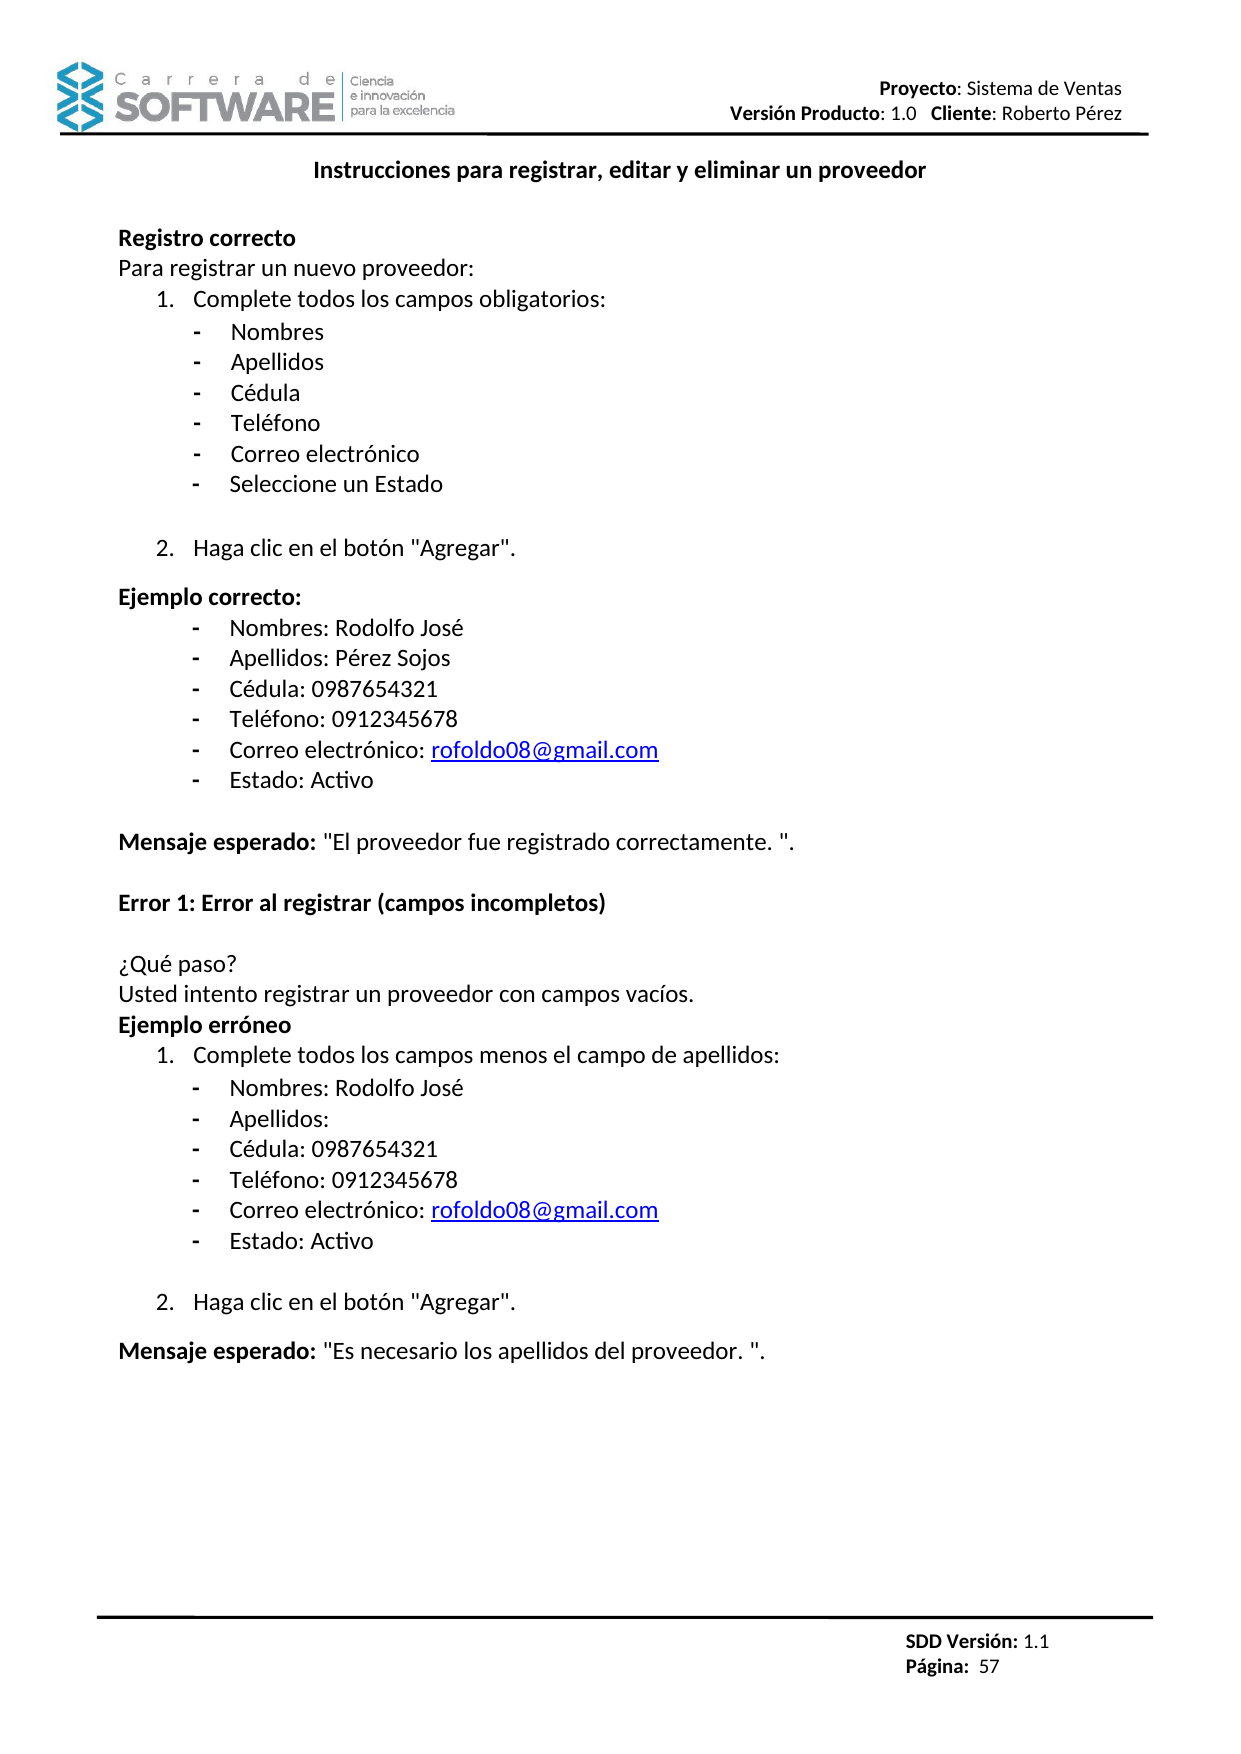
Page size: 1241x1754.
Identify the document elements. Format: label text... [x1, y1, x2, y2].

list Correo electrónico: rofoldo08@gmail.com [192, 1194, 1122, 1225]
list Cédula: 0987654321 [192, 673, 1122, 703]
picture [46, 46, 461, 154]
list Seleccione un Estado [192, 468, 1122, 499]
text ¿Qué paso? [118, 948, 1122, 978]
text Ejemplo erróneo [118, 1009, 1122, 1039]
list Correo electrónico: rofoldo08@gmail.com [192, 734, 1122, 764]
list Apellidos [193, 346, 1122, 377]
list Nombres [193, 316, 1122, 346]
text Registro correcto [118, 222, 1122, 252]
text Mensaje esperado: "Es necesario los apellidos del proveedor. ". [118, 1335, 1122, 1366]
list Apellidos: Pérez Sojos [192, 642, 1122, 673]
text Usted intento registrar un proveedor con campos vacíos. [118, 978, 1122, 1009]
list Nombres: Rodolfo José [192, 1072, 1122, 1103]
list Estado: Activo [192, 1225, 1122, 1255]
list Estado: Activo [192, 764, 1122, 795]
list Complete todos los campos menos el campo de apellidos: [156, 1039, 1122, 1070]
text Mensaje esperado: "El proveedor fue registrado correctamente. ". [118, 826, 1122, 856]
list Teléfono [193, 407, 1122, 438]
list Cédula [193, 377, 1122, 407]
text Para registrar un nuevo proveedor: [118, 252, 1122, 283]
text Ejemplo correcto: [118, 581, 1122, 612]
list Apellidos: [192, 1103, 1122, 1133]
list Nombres: Rodolfo José [192, 612, 1122, 642]
list Complete todos los campos obligatorios: [156, 283, 1122, 313]
list Correo electrónico [193, 438, 1122, 468]
subtitle Instrucciones para registrar, editar y eliminar un proveedor [118, 154, 1122, 185]
list Cédula: 0987654321 [192, 1133, 1122, 1164]
text Error 1: Error al registrar (campos incompletos) [118, 887, 1122, 917]
list Teléfono: 0912345678 [192, 703, 1122, 734]
list Haga clic en el botón "Agregar". [156, 1286, 1122, 1316]
list Haga clic en el botón "Agregar". [156, 532, 1122, 562]
list Teléfono: 0912345678 [192, 1164, 1122, 1194]
